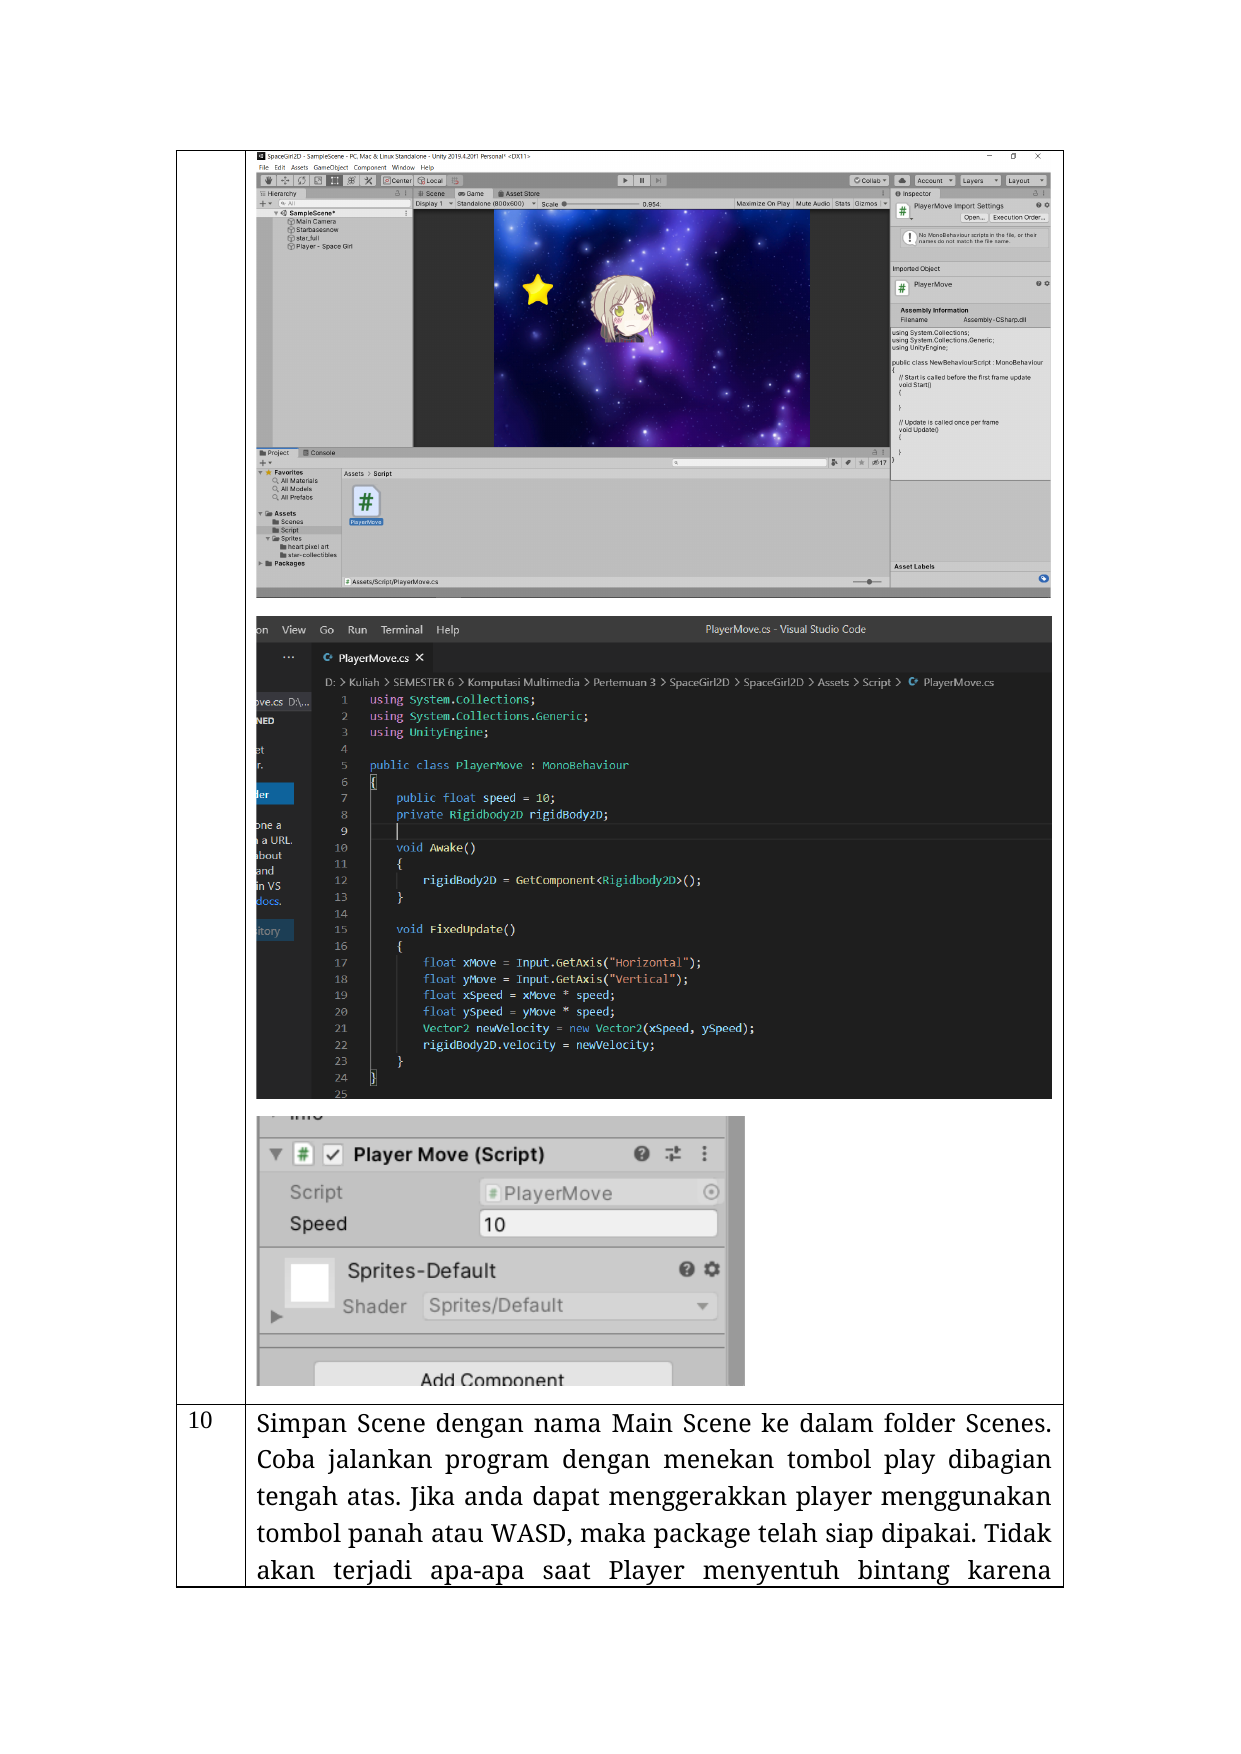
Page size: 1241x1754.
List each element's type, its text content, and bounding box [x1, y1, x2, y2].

table_cell 9 [177, 151, 245, 1404]
table_cell 10 [177, 1405, 245, 1586]
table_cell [246, 151, 1063, 1404]
picture [256, 151, 1051, 598]
picture [256, 1116, 745, 1386]
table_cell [246, 1405, 1063, 1586]
picture [256, 616, 1052, 1099]
